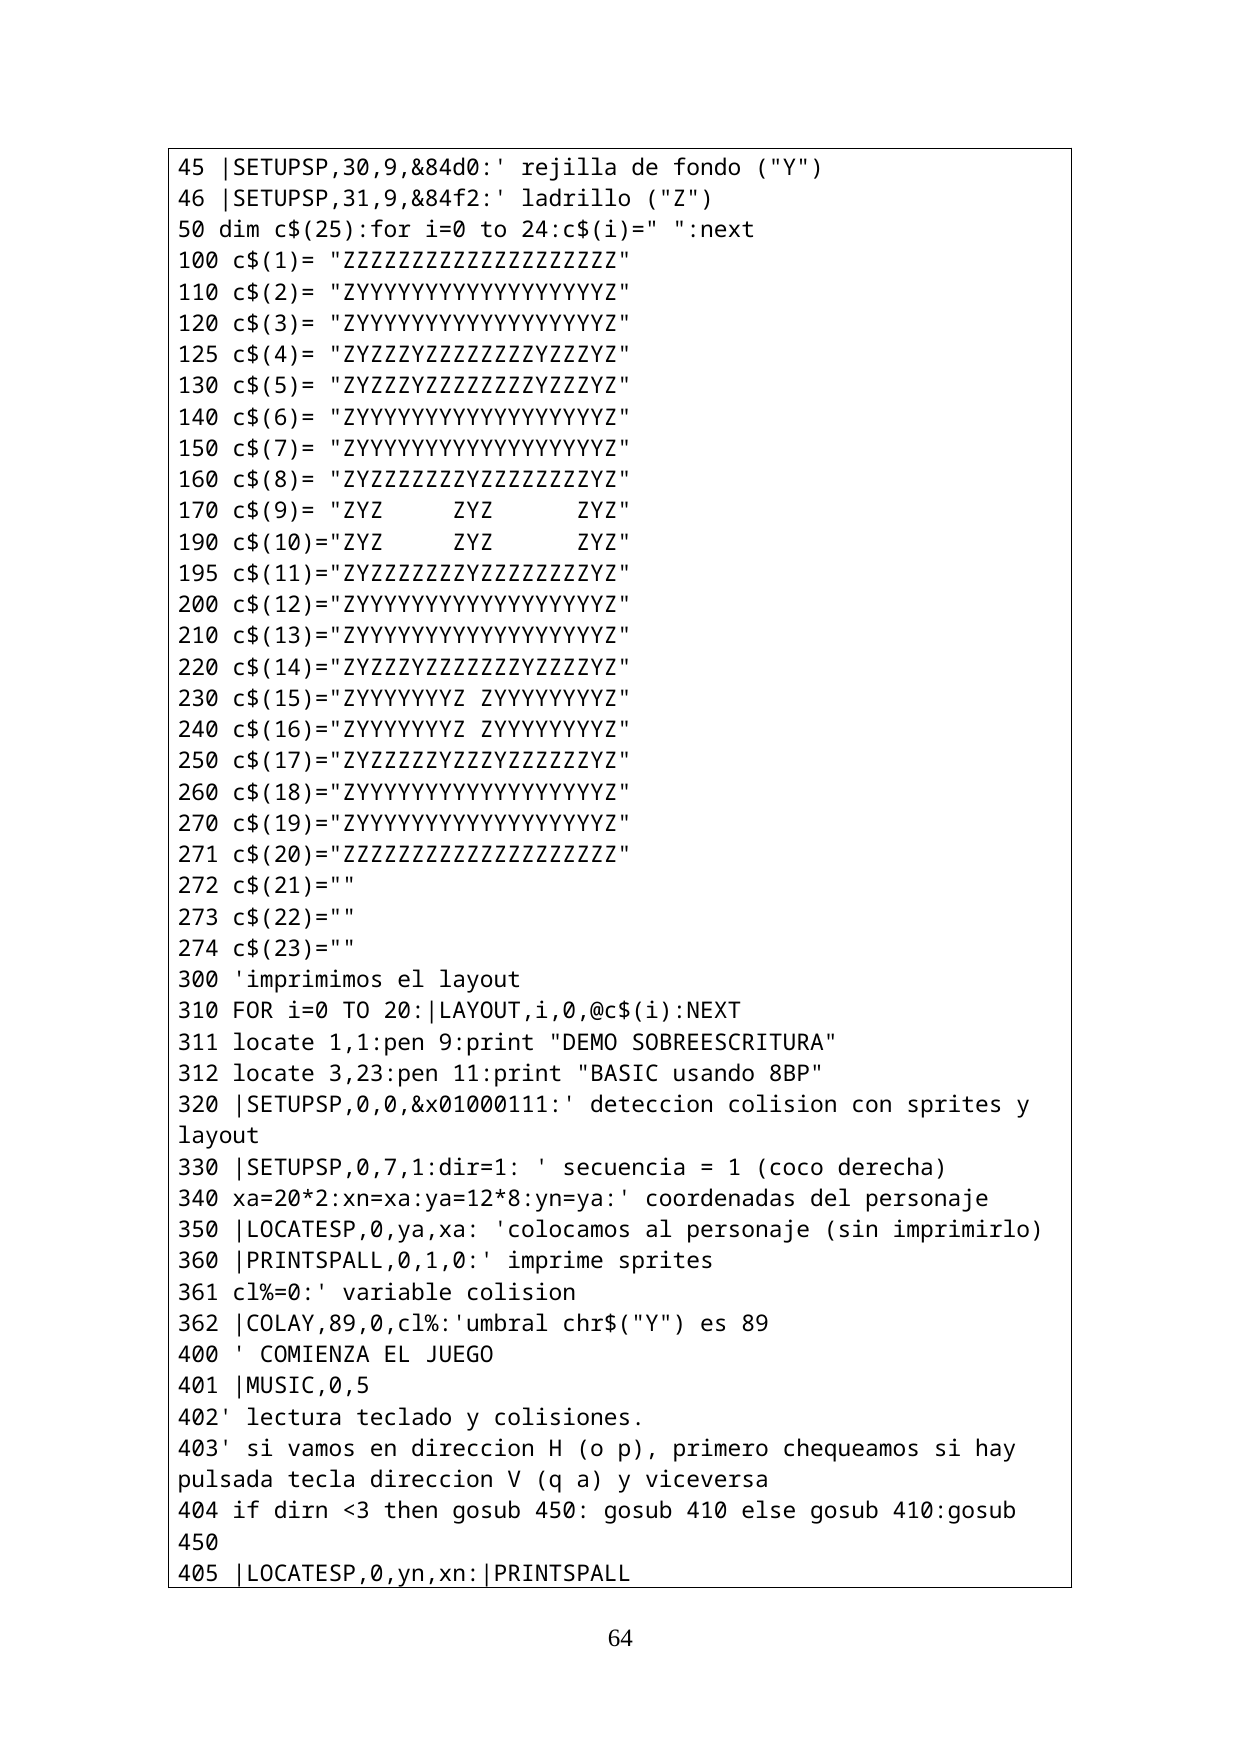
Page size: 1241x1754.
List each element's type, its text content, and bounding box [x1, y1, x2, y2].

text 50 dim c$(25):for i=0 to 24:c$(i)=" ":next [177, 213, 1063, 244]
text 312 locate 3,23:pen 11:print "BASIC usando 8BP" [177, 1057, 1063, 1088]
text 110 c$(2)= "ZYYYYYYYYYYYYYYYYYYZ" [177, 276, 1063, 307]
text 350 |LOCATESP,0,ya,xa: 'colocamos al personaje (sin imprimirlo) [177, 1213, 1063, 1244]
text 272 c$(21)="" [177, 869, 1063, 901]
text 195 c$(11)="ZYZZZZZZZYZZZZZZZZYZ" [177, 557, 1063, 588]
text 402' lectura teclado y colisiones. [177, 1401, 1063, 1432]
text 250 c$(17)="ZYZZZZZYZZZYZZZZZZYZ" [177, 744, 1063, 776]
text 240 c$(16)="ZYYYYYYYZ ZYYYYYYYYZ" [177, 713, 1063, 744]
text 404 if dirn <3 then gosub 450: gosub 410 else gosub 410:gosub 450 [177, 1494, 1063, 1557]
text 120 c$(3)= "ZYYYYYYYYYYYYYYYYYYZ" [177, 307, 1063, 338]
text 405 |LOCATESP,0,yn,xn:|PRINTSPALL [177, 1557, 1063, 1587]
text 100 c$(1)= "ZZZZZZZZZZZZZZZZZZZZ" [177, 244, 1063, 276]
text 330 |SETUPSP,0,7,1:dir=1: ' secuencia = 1 (coco derecha) [177, 1151, 1063, 1182]
text 311 locate 1,1:pen 9:print "DEMO SOBREESCRITURA" [177, 1026, 1063, 1057]
text 403' si vamos en direccion H (o p), primero chequeamos si hay pulsada tecla direccion V (q a) y viceversa [177, 1432, 1063, 1494]
text 130 c$(5)= "ZYZZZYZZZZZZZZYZZZYZ" [177, 369, 1063, 401]
text 360 |PRINTSPALL,0,1,0:' imprime sprites [177, 1244, 1063, 1276]
text 300 'imprimimos el layout [177, 963, 1063, 994]
text 362 |COLAY,89,0,cl%:'umbral chr$("Y") es 89 [177, 1307, 1063, 1338]
text 150 c$(7)= "ZYYYYYYYYYYYYYYYYYYZ" [177, 432, 1063, 463]
text 273 c$(22)="" [177, 901, 1063, 932]
text 340 xa=20*2:xn=xa:ya=12*8:yn=ya:' coordenadas del personaje [177, 1182, 1063, 1213]
text 220 c$(14)="ZYZZZYZZZZZZZYZZZZYZ" [177, 651, 1063, 682]
text 210 c$(13)="ZYYYYYYYYYYYYYYYYYYZ" [177, 619, 1063, 651]
text 401 |MUSIC,0,5 [177, 1369, 1063, 1401]
text 200 c$(12)="ZYYYYYYYYYYYYYYYYYYZ" [177, 588, 1063, 619]
text 270 c$(19)="ZYYYYYYYYYYYYYYYYYYZ" [177, 807, 1063, 838]
text 170 c$(9)= "ZYZ ZYZ ZYZ" [177, 494, 1063, 526]
text 160 c$(8)= "ZYZZZZZZZYZZZZZZZZYZ" [177, 463, 1063, 494]
text 190 c$(10)="ZYZ ZYZ ZYZ" [177, 526, 1063, 557]
text 45 |SETUPSP,30,9,&84d0:' rejilla de fondo ("Y") [169, 149, 1071, 182]
text 310 FOR i=0 TO 20:|LAYOUT,i,0,@c$(i):NEXT [177, 994, 1063, 1026]
text 400 ' COMIENZA EL JUEGO [177, 1338, 1063, 1369]
text 46 |SETUPSP,31,9,&84f2:' ladrillo ("Z") [177, 182, 1063, 213]
text 274 c$(23)="" [177, 932, 1063, 963]
text 320 |SETUPSP,0,0,&x01000111:' deteccion colision con sprites y layout [177, 1088, 1063, 1151]
text 260 c$(18)="ZYYYYYYYYYYYYYYYYYYZ" [177, 776, 1063, 807]
text 361 cl%=0:' variable colision [177, 1276, 1063, 1307]
text 271 c$(20)="ZZZZZZZZZZZZZZZZZZZZ" [177, 838, 1063, 869]
text 230 c$(15)="ZYYYYYYYZ ZYYYYYYYYZ" [177, 682, 1063, 713]
text 125 c$(4)= "ZYZZZYZZZZZZZZYZZZYZ" [177, 338, 1063, 369]
text 140 c$(6)= "ZYYYYYYYYYYYYYYYYYYZ" [177, 401, 1063, 432]
